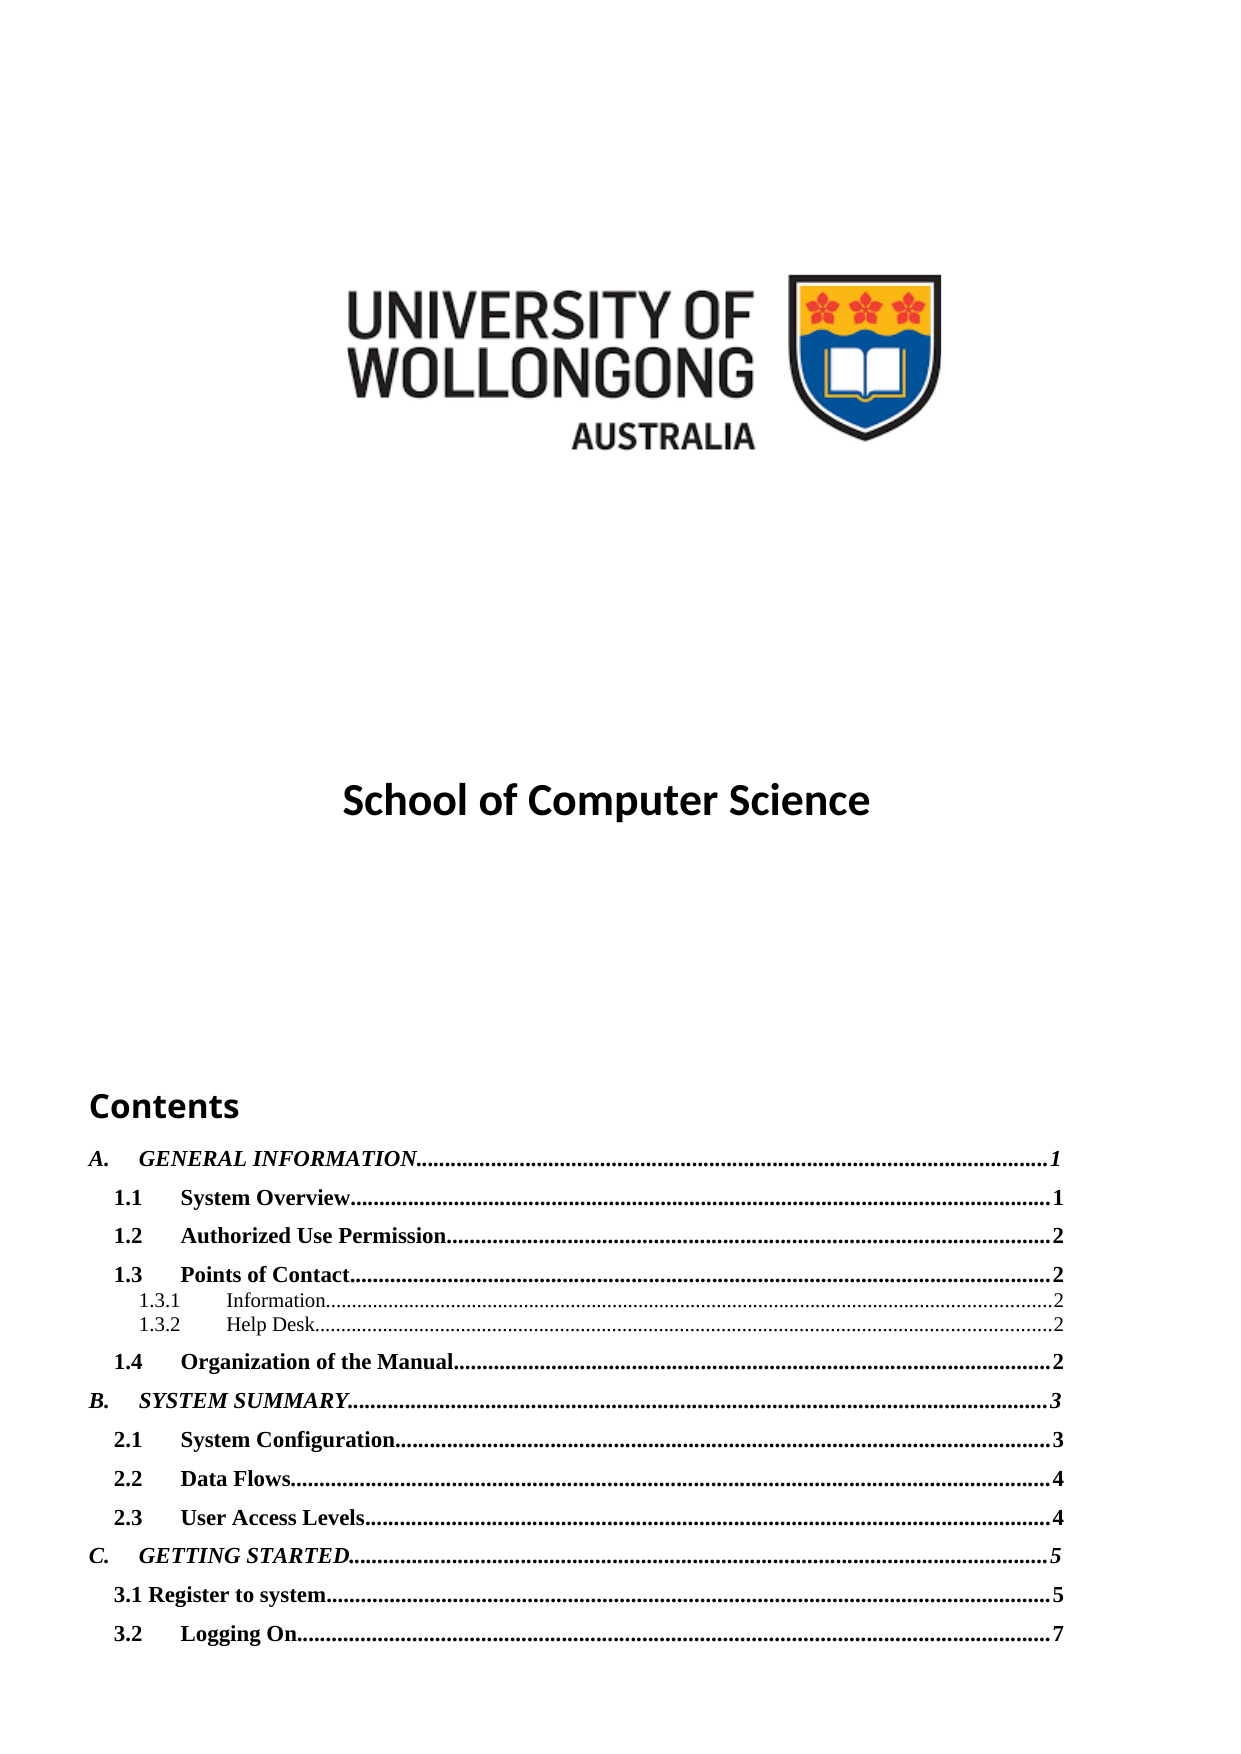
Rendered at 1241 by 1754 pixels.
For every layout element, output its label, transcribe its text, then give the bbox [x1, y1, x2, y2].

picture [347, 258, 942, 467]
table_header School of Computer Science [75, 40, 1138, 845]
